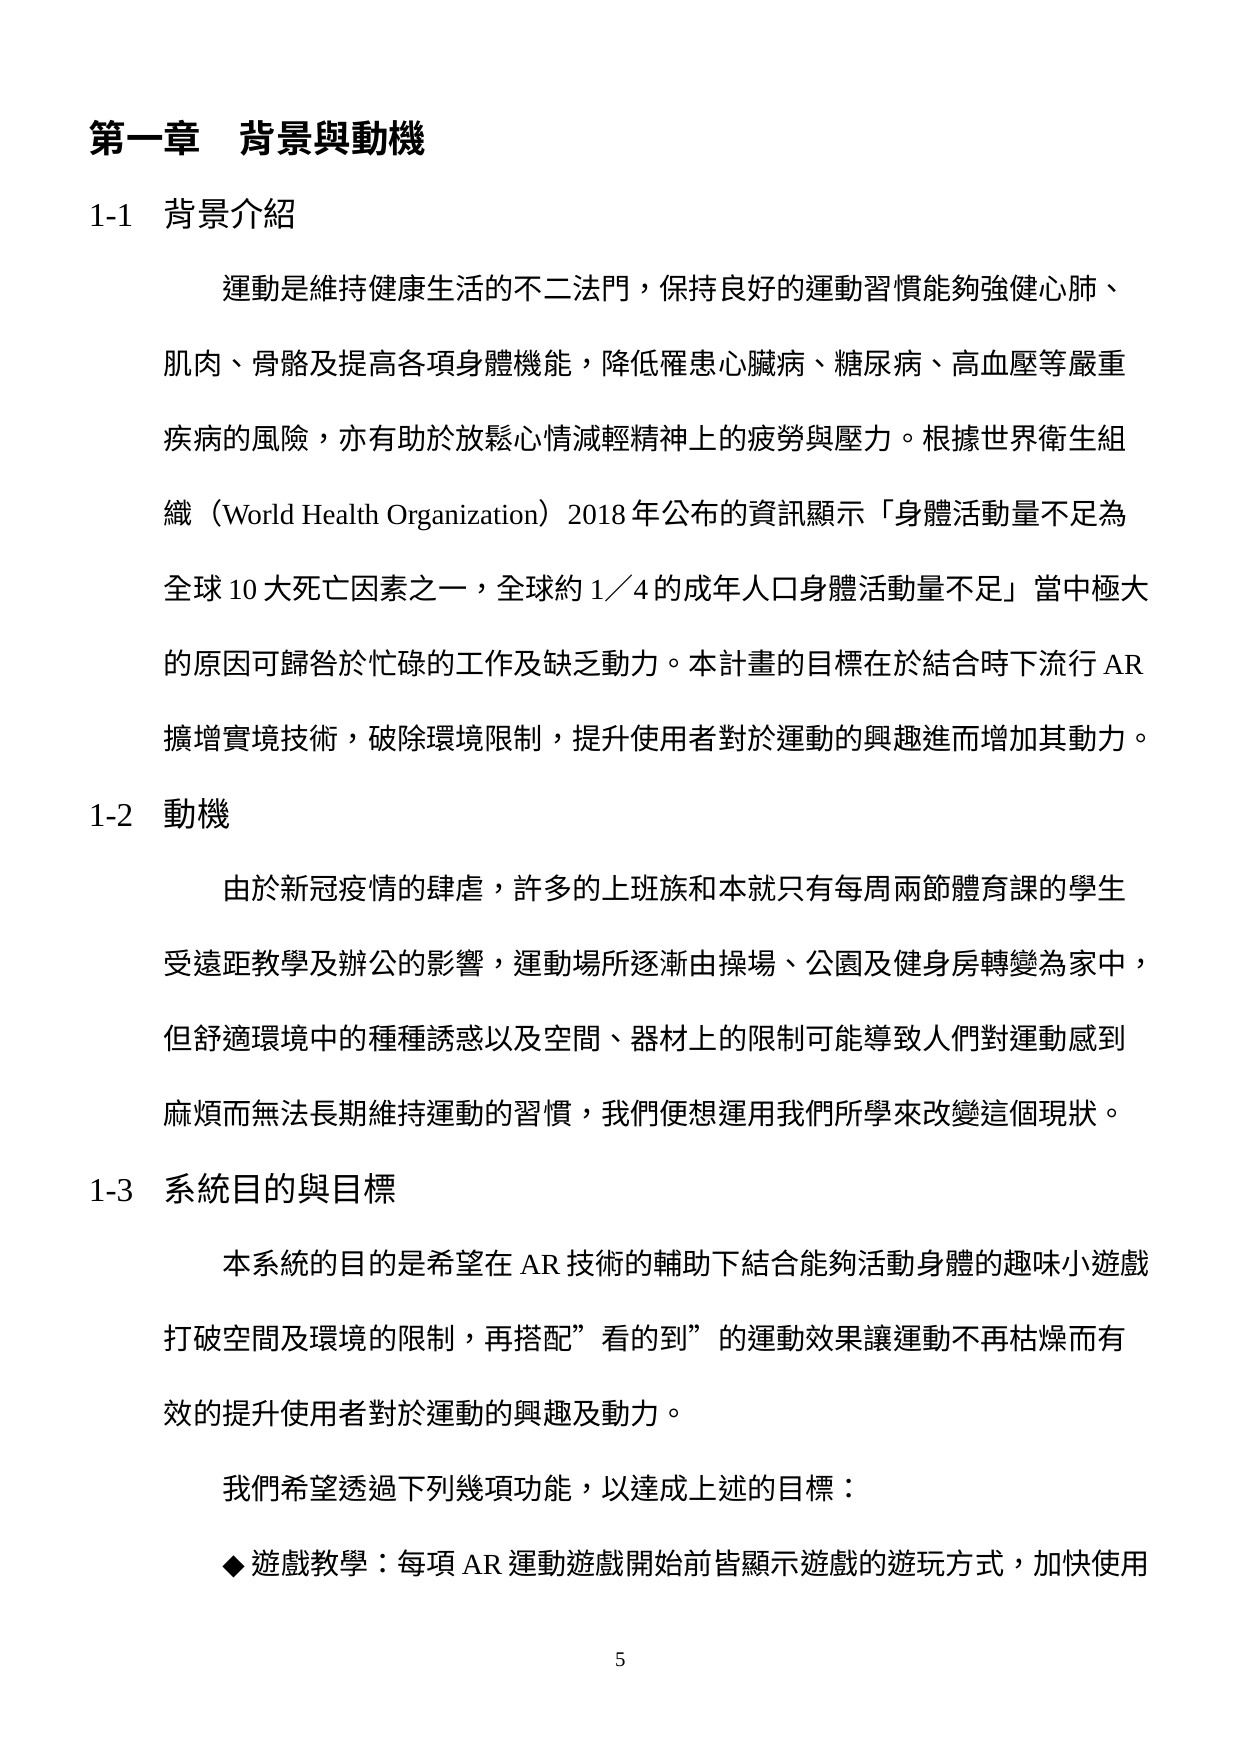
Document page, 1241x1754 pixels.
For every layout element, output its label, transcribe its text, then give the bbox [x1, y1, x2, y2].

list 運動是維持健康生活的不二法門，保持良好的運動習慣能夠強健心肺、肌肉、骨骼及提高各項身體機能，降低罹患心臟病、糖尿病、高血壓等嚴重疾病的風險，亦有助於放鬆心情減輕精神上的疲勞與壓力。根據世界衛生組織（World Health Organization）2018年公布的資訊顯示「身體活動量不足為全球10大死亡因素之一，全球約1／4的成年人口身體活動量不足」當中極大的原因可歸咎於忙碌的工作及缺乏動力。本計畫的目標在於結合時下流行AR擴增實境技術，破除環境限制，提升使用者對於運動的興趣進而增加其動力。 [164, 249, 1152, 774]
list 我們希望透過下列幾項功能，以達成上述的目標： [164, 1449, 1152, 1524]
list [164, 1524, 1152, 1599]
list 背景與動機 [89, 99, 1152, 174]
list 系統目的與目標 [89, 1149, 1152, 1224]
list 本系統的目的是希望在AR技術的輔助下結合能夠活動身體的趣味小遊戲打破空間及環境的限制，再搭配”看的到”的運動效果讓運動不再枯燥而有效的提升使用者對於運動的興趣及動力。 [164, 1224, 1152, 1449]
list 由於新冠疫情的肆虐，許多的上班族和本就只有每周兩節體育課的學生受遠距教學及辦公的影響，運動場所逐漸由操場、公園及健身房轉變為家中，但舒適環境中的種種誘惑以及空間、器材上的限制可能導致人們對運動感到麻煩而無法長期維持運動的習慣，我們便想運用我們所學來改變這個現狀。 [164, 849, 1152, 1149]
list 動機 [89, 774, 1152, 849]
list 背景介紹 [89, 174, 1152, 249]
